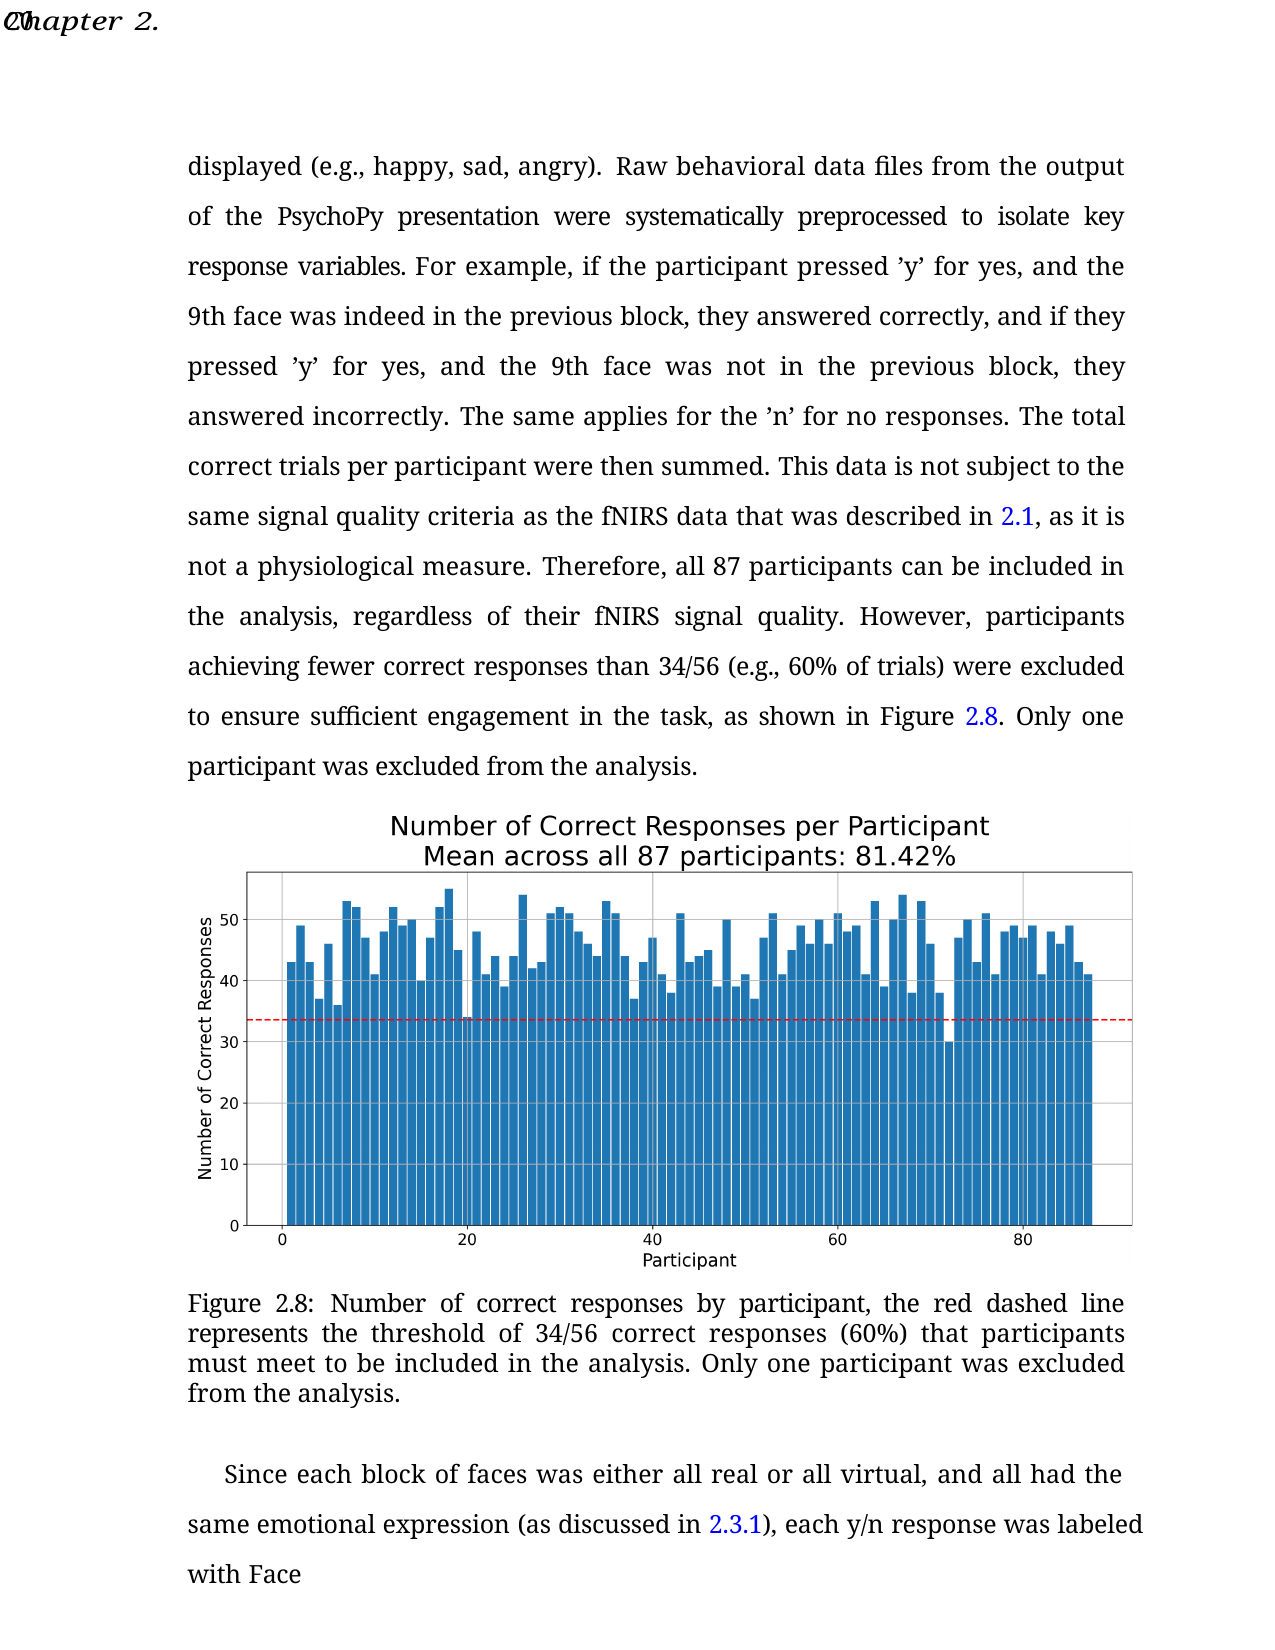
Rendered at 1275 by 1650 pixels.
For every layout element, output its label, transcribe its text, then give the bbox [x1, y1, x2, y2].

picture [197, 815, 1133, 1270]
text displayed (e.g., happy, sad, angry). Raw behavioral data files from the output of the PsychoPy presentation were systematically preprocessed to isolate key response variables. For example, if the participant pressed ’y’ for yes, and the 9th face was indeed in the previous block, they answered correctly, and if they pressed ’y’ for yes, and the 9th face was not in the previous block, they answered incorrectly. The same applies for the ’n’ for no responses. The total correct trials per participant were then summed. This data is not subject to the same signal quality criteria as the fNIRS data that was described in 2.1, as it is not a physiological measure. Therefore, all 87 participants can be included in the analysis, regardless of their fNIRS signal quality. However, participants achieving fewer correct responses than 34/56 (e.g., 60% of trials) were excluded to ensure sufficient engagement in the task, as shown in Figure 2.8. Only one participant was excluded from the analysis. [187, 148, 1125, 782]
text Since each block of faces was either all real or all virtual, and all had the same emotional expression (as discussed in 2.3.1), each y/n response was labeled with Face [187, 1457, 1156, 1591]
